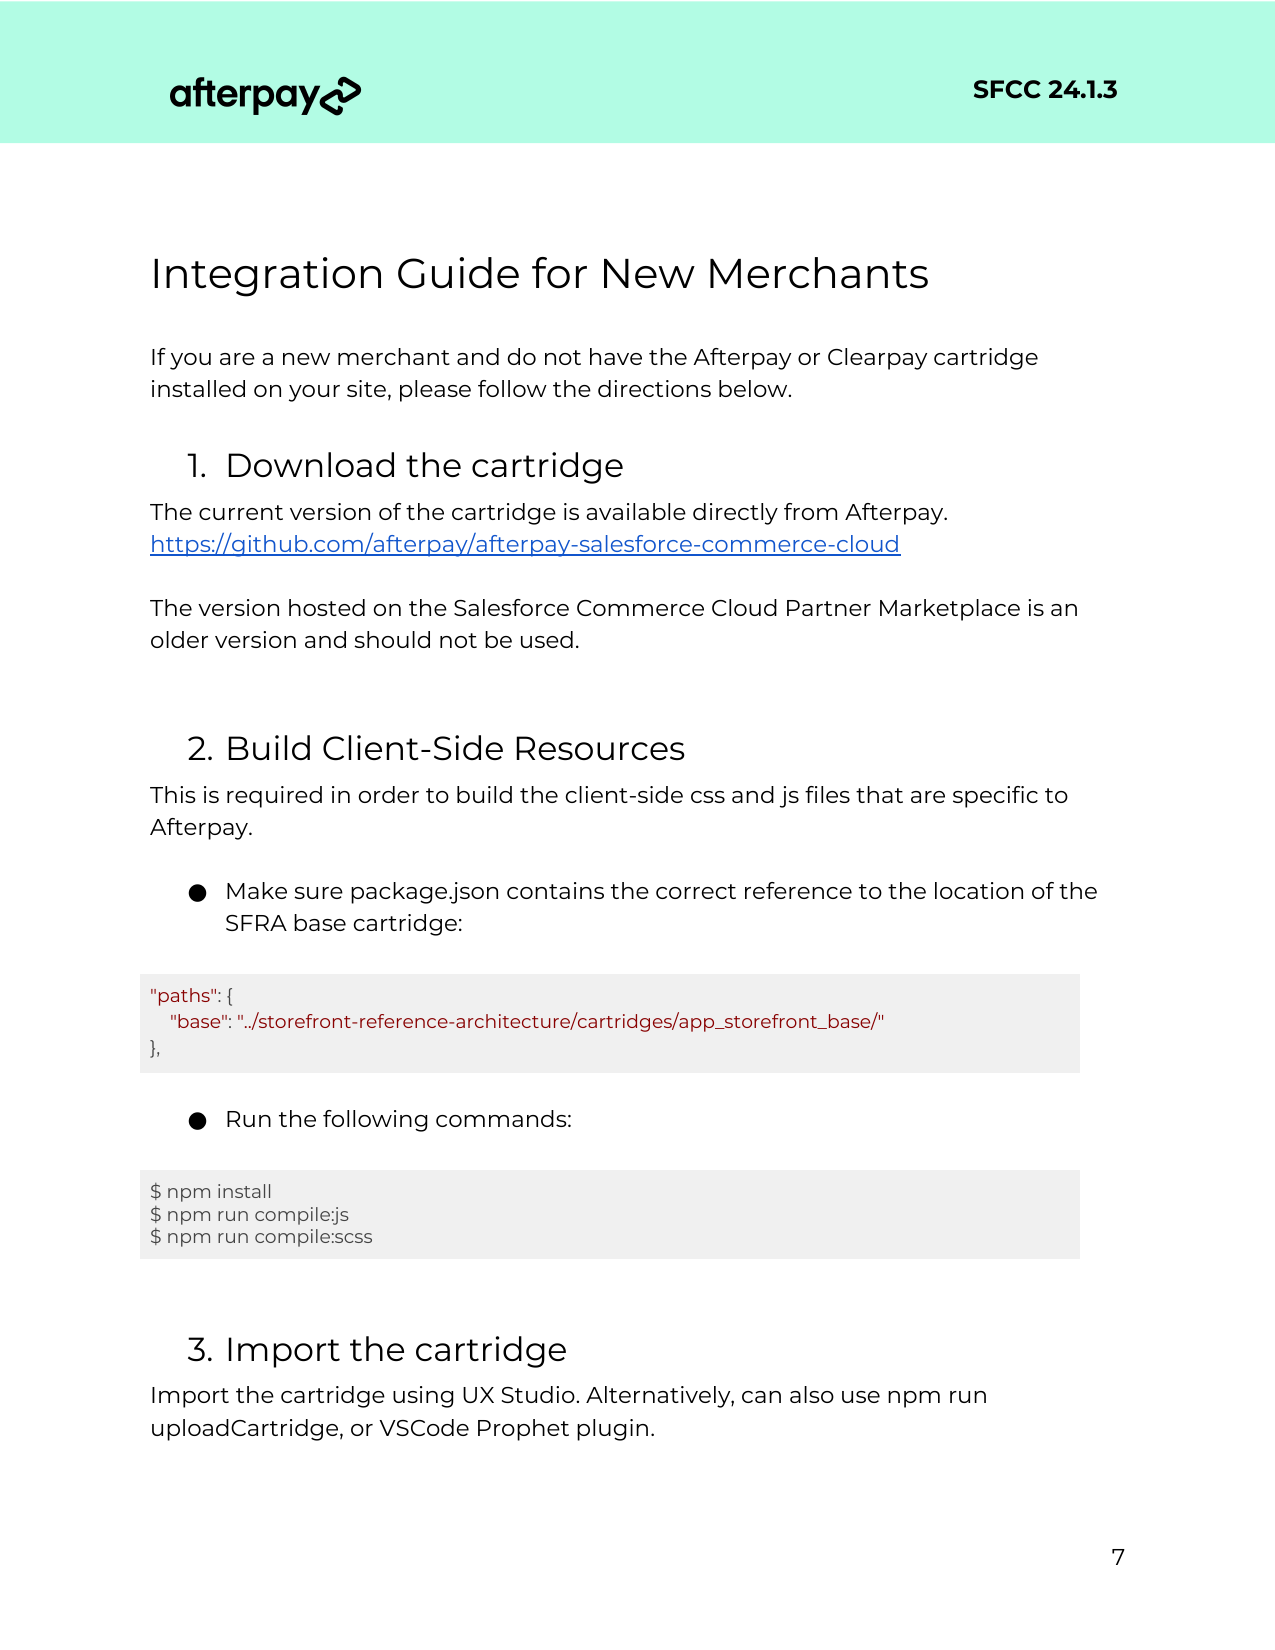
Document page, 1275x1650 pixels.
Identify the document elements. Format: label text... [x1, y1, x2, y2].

table_header "paths": { "base": "../storefront-reference-architecture/cartridges/app_storefront_base/" }, [140, 974, 1080, 1073]
text https://github.com/afterpay/afterpay-salesforce-commerce-cloud [150, 530, 1125, 558]
table_header $ npm install $ npm run compile:js $ npm run compile:scss [140, 1170, 1080, 1259]
subtitle Import the cartridge [187, 1329, 1125, 1369]
subtitle Build Client-Side Resources [187, 728, 1125, 769]
text This is required in order to build the client-side css and js files that are specific to Afterpay. [150, 781, 1125, 841]
text If you are a new merchant and do not have the Afterpay or Clearpay cartridge installed on your site, please follow the directions below. [150, 311, 1125, 403]
text Import the cartridge using UX Studio. Alternatively, can also use npm run uploadCartridge, or VSCode Prophet plugin. [150, 1382, 1125, 1442]
list Make sure package.json contains the correct reference to the location of the SFRA base cartridge: [187, 877, 1125, 937]
picture [134, 48, 397, 144]
list Run the following commands: [187, 1106, 1125, 1133]
subtitle Download the cartridge [187, 445, 1125, 486]
text The version hosted on the Salesforce Commerce Cloud Partner Marketplace is an older version and should not be used. [150, 594, 1125, 654]
text The current version of the cartridge is available directly from Afterpay. [150, 498, 1125, 526]
subtitle Integration Guide for New Merchants [150, 248, 1125, 299]
